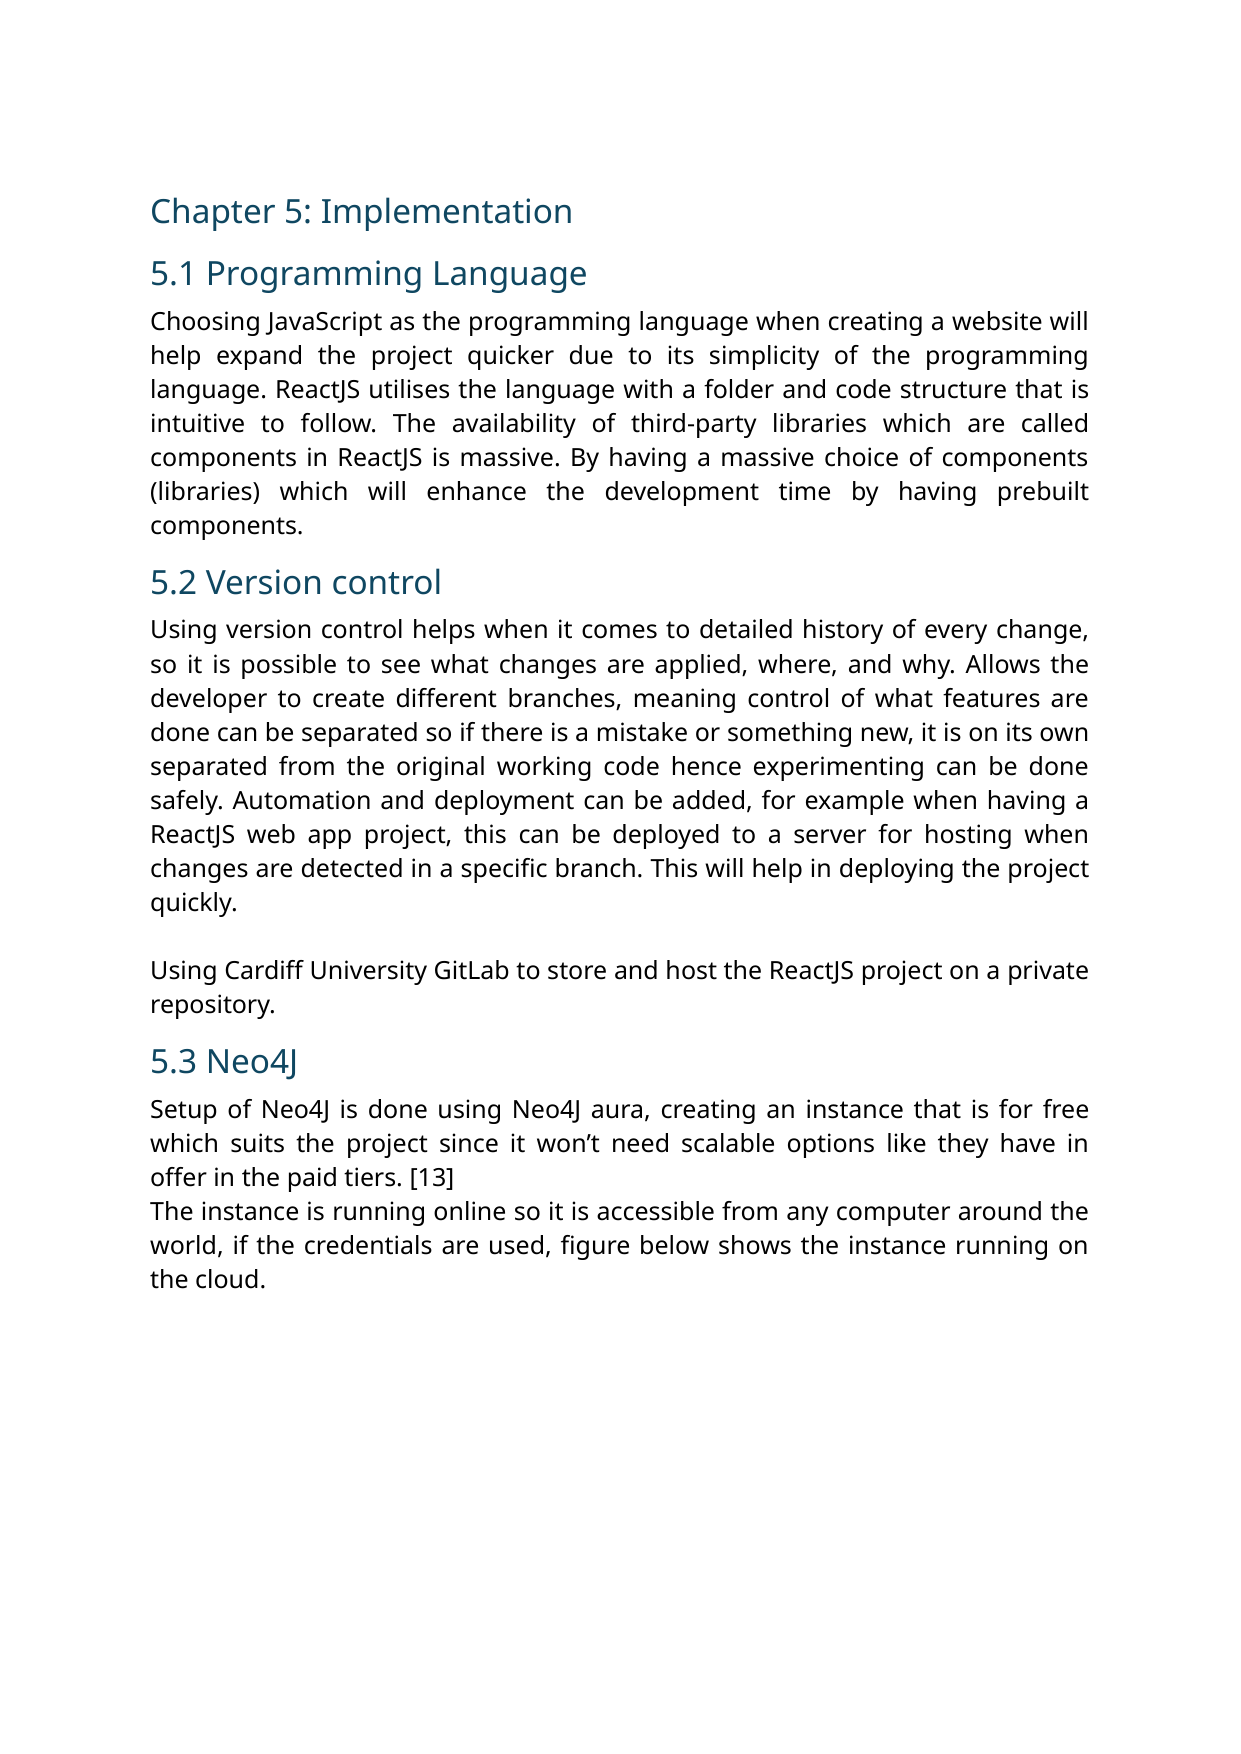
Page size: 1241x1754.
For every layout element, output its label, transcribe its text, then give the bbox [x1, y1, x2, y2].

subtitle 5.2 Version control [150, 558, 1090, 604]
text Setup of Neo4J is done using Neo4J aura, creating an instance that is for free which suits the project since it won’t need scalable options like they have in offer in the paid tiers. [13] [150, 1091, 1090, 1193]
text Using version control helps when it comes to detailed history of every change, so it is possible to see what changes are applied, where, and why. Allows the developer to create different branches, meaning control of what features are done can be separated so if there is a mistake or something new, it is on its own separated from the original working code hence experimenting can be done safely. Automation and deployment can be added, for example when having a ReactJS web app project, this can be deployed to a server for hosting when changes are detected in a specific branch. This will help in deploying the project quickly. [150, 612, 1090, 919]
text Choosing JavaScript as the programming language when creating a website will help expand the project quicker due to its simplicity of the programming language. ReactJS utilises the language with a folder and code structure that is intuitive to follow. The availability of third-party libraries which are called components in ReactJS is massive. By having a massive choice of components (libraries) which will enhance the development time by having prebuilt components. [150, 303, 1090, 542]
subtitle 5.3 Neo4J [150, 1038, 1090, 1083]
subtitle 5.1 Programming Language [150, 249, 1090, 295]
subtitle Chapter 5: Implementation [150, 187, 1090, 233]
text Using Cardiff University GitLab to store and host the ReactJS project on a private repository. [150, 953, 1090, 1021]
text The instance is running online so it is accessible from any computer around the world, if the credentials are used, figure below shows the instance running on the cloud. [150, 1193, 1090, 1296]
